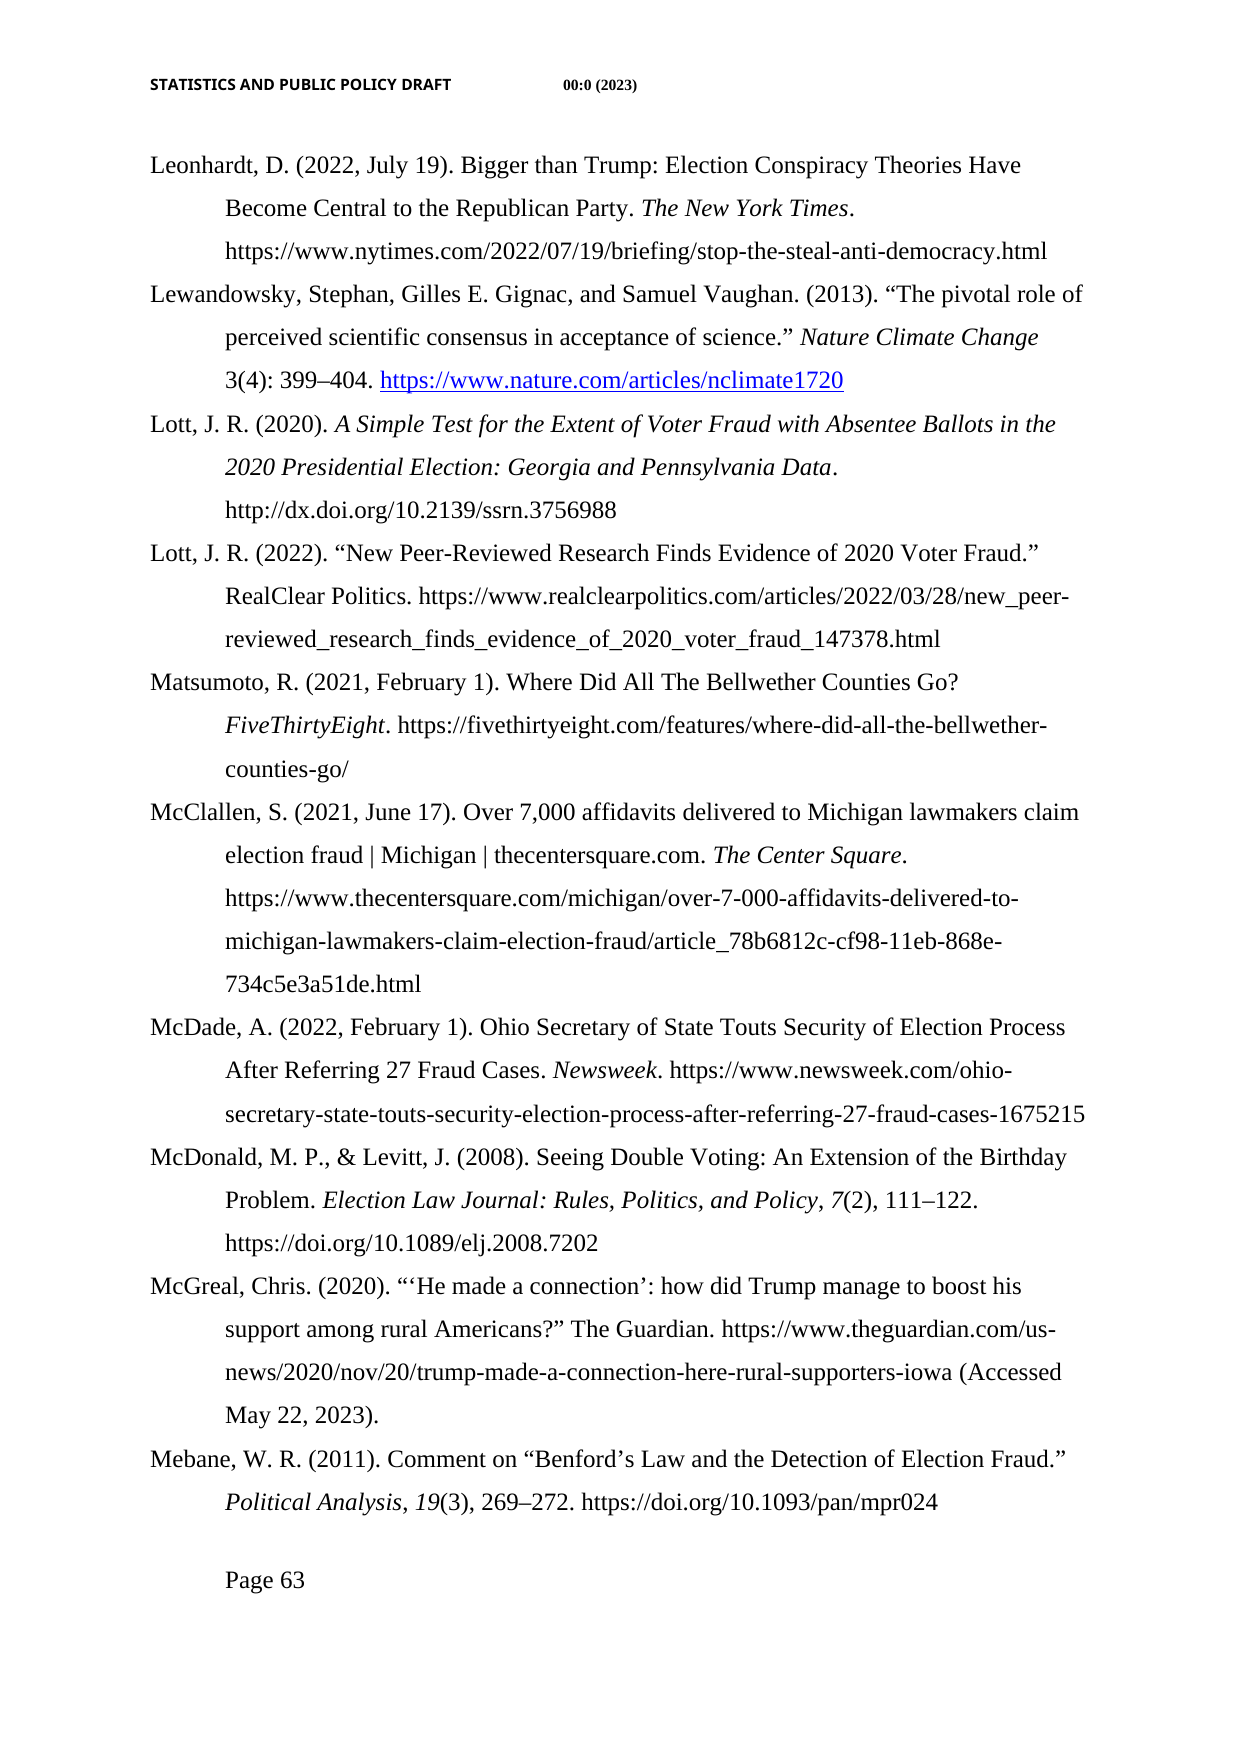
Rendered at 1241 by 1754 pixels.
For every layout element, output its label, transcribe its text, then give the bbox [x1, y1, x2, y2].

text McClallen, S. (2021, June 17). Over 7,000 affidavits delivered to Michigan lawmakers claim election fraud | Michigan | thecentersquare.com. The Center Square. https://www.thecentersquare.com/michigan/over-7-000-affidavits-delivered-to-michigan-lawmakers-claim-election-fraud/article_78b6812c-cf98-11eb-868e-734c5e3a51de.html [150, 797, 1090, 998]
text Mebane, W. R. (2011). Comment on “Benford’s Law and the Detection of Election Fraud.” Political Analysis, 19(3), 269–272. https://doi.org/10.1093/pan/mpr024 [150, 1444, 1090, 1516]
text Lott, J. R. (2020). A Simple Test for the Extent of Voter Fraud with Absentee Ballots in the 2020 Presidential Election: Georgia and Pennsylvania Data. http://dx.doi.org/10.2139/ssrn.3756988 [150, 409, 1090, 524]
text Lewandowsky, Stephan, Gilles E. Gignac, and Samuel Vaughan. (2013). “The pivotal role of perceived scientific consensus in acceptance of science.” Nature Climate Change 3(4): 399–404. https://www.nature.com/articles/nclimate1720 [150, 279, 1090, 394]
text Matsumoto, R. (2021, February 1). Where Did All The Bellwether Counties Go? FiveThirtyEight. https://fivethirtyeight.com/features/where-did-all-the-bellwether-counties-go/ [150, 667, 1090, 782]
text McDade, A. (2022, February 1). Ohio Secretary of State Touts Security of Election Process After Referring 27 Fraud Cases. Newsweek. https://www.newsweek.com/ohio-secretary-state-touts-security-election-process-after-referring-27-fraud-cases-1675215 [150, 1012, 1090, 1127]
text McDonald, M. P., & Levitt, J. (2008). Seeing Double Voting: An Extension of the Birthday Problem. Election Law Journal: Rules, Politics, and Policy, 7(2), 111–122. https://doi.org/10.1089/elj.2008.7202 [150, 1142, 1090, 1257]
text Lott, J. R. (2022). “New Peer-Reviewed Research Finds Evidence of 2020 Voter Fraud.” RealClear Politics. https://www.realclearpolitics.com/articles/2022/03/28/new_peer-reviewed_research_finds_evidence_of_2020_voter_fraud_147378.html [150, 538, 1090, 653]
text Leonhardt, D. (2022, July 19). Bigger than Trump: Election Conspiracy Theories Have Become Central to the Republican Party. The New York Times. https://www.nytimes.com/2022/07/19/briefing/stop-the-steal-anti-democracy.html [150, 150, 1090, 265]
text McGreal, Chris. (2020). “‘He made a connection’: how did Trump manage to boost his support among rural Americans?” The Guardian. https://www.theguardian.com/us-news/2020/nov/20/trump-made-a-connection-here-rural-supporters-iowa (Accessed May 22, 2023). [150, 1271, 1090, 1429]
